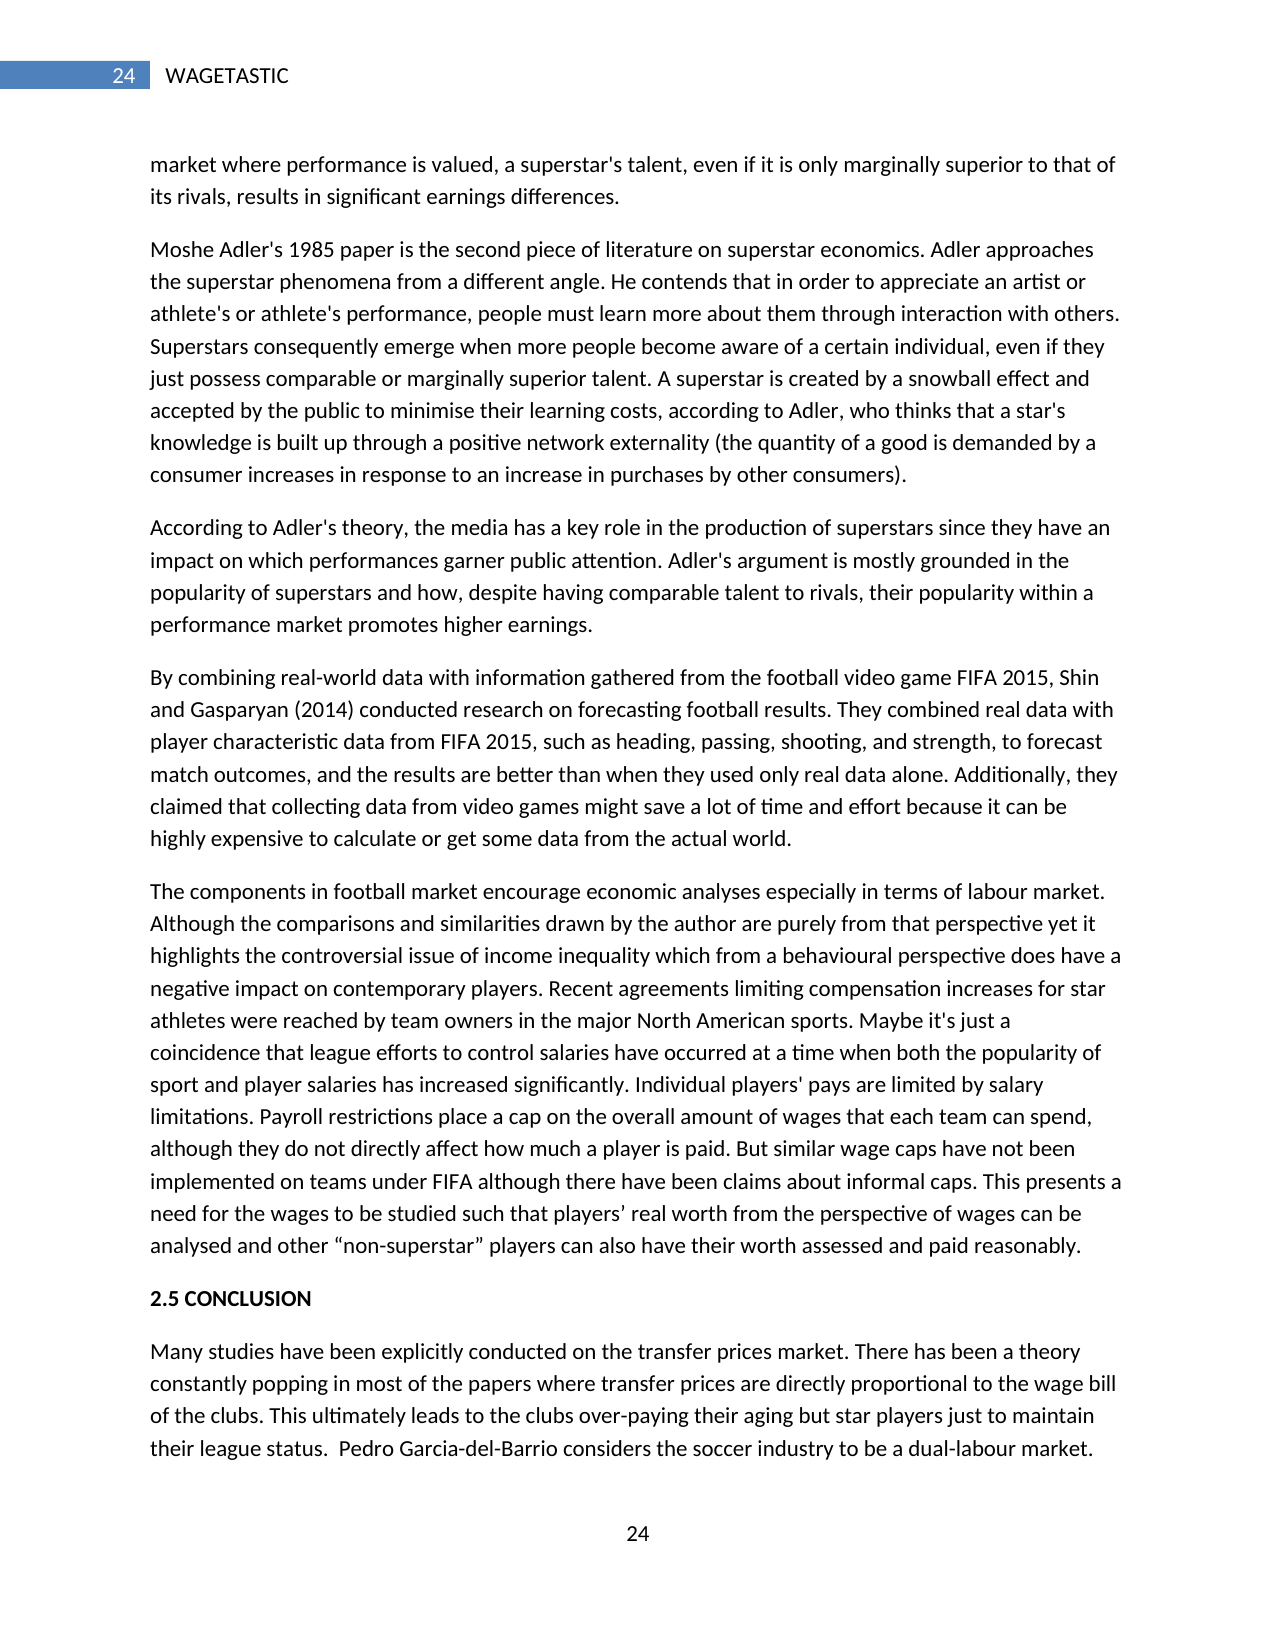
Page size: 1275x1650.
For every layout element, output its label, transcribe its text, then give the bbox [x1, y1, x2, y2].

text Many studies have been explicitly conducted on the transfer prices market. There has been a theory constantly popping in most of the papers where transfer prices are directly proportional to the wage bill of the clubs. This ultimately leads to the clubs over-paying their aging but star players just to maintain their league status. Pedro Garcia-del-Barrio considers the soccer industry to be a dual-labour market. [150, 1337, 1125, 1462]
text Moshe Adler's 1985 paper is the second piece of literature on superstar economics. Adler approaches the superstar phenomena from a different angle. He contends that in order to appreciate an artist or athlete's or athlete's performance, people must learn more about them through interaction with others. Superstars consequently emerge when more people become aware of a certain individual, even if they just possess comparable or marginally superior talent. A superstar is created by a snowball effect and accepted by the public to minimise their learning costs, according to Adler, who thinks that a star's knowledge is built up through a positive network externality (the quantity of a good is demanded by a consumer increases in response to an increase in purchases by other consumers). [150, 235, 1125, 488]
text According to Adler's theory, the media has a key role in the production of superstars since they have an impact on which performances garner public attention. Adler's argument is mostly grounded in the popularity of superstars and how, despite having comparable talent to rivals, their popularity within a performance market promotes higher earnings. [150, 513, 1125, 638]
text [150, 150, 1125, 210]
text The components in football market encourage economic analyses especially in terms of labour market. Although the comparisons and similarities drawn by the author are purely from that perspective yet it highlights the controversial issue of income inequality which from a behavioural perspective does have a negative impact on contemporary players. Recent agreements limiting compensation increases for star athletes were reached by team owners in the major North American sports. Maybe it's just a coincidence that league efforts to control salaries have occurred at a time when both the popularity of sport and player salaries has increased significantly. Individual players' pays are limited by salary limitations. Payroll restrictions place a cap on the overall amount of wages that each team can spend, although they do not directly affect how much a player is paid. But similar wage caps have not been implemented on teams under FIFA although there have been claims about informal caps. This presents a need for the wages to be studied such that players’ real worth from the perspective of wages can be analysed and other “non-superstar” players can also have their worth assessed and paid reasonably. [150, 877, 1125, 1259]
text By combining real-world data with information gathered from the football video game FIFA 2015, Shin and Gasparyan (2014) conducted research on forecasting football results. They combined real data with player characteristic data from FIFA 2015, such as heading, passing, shooting, and strength, to forecast match outcomes, and the results are better than when they used only real data alone. Additionally, they claimed that collecting data from video games might save a lot of time and effort because it can be highly expensive to calculate or get some data from the actual world. [150, 663, 1125, 852]
text 2.5 CONCLUSION [150, 1284, 1125, 1312]
